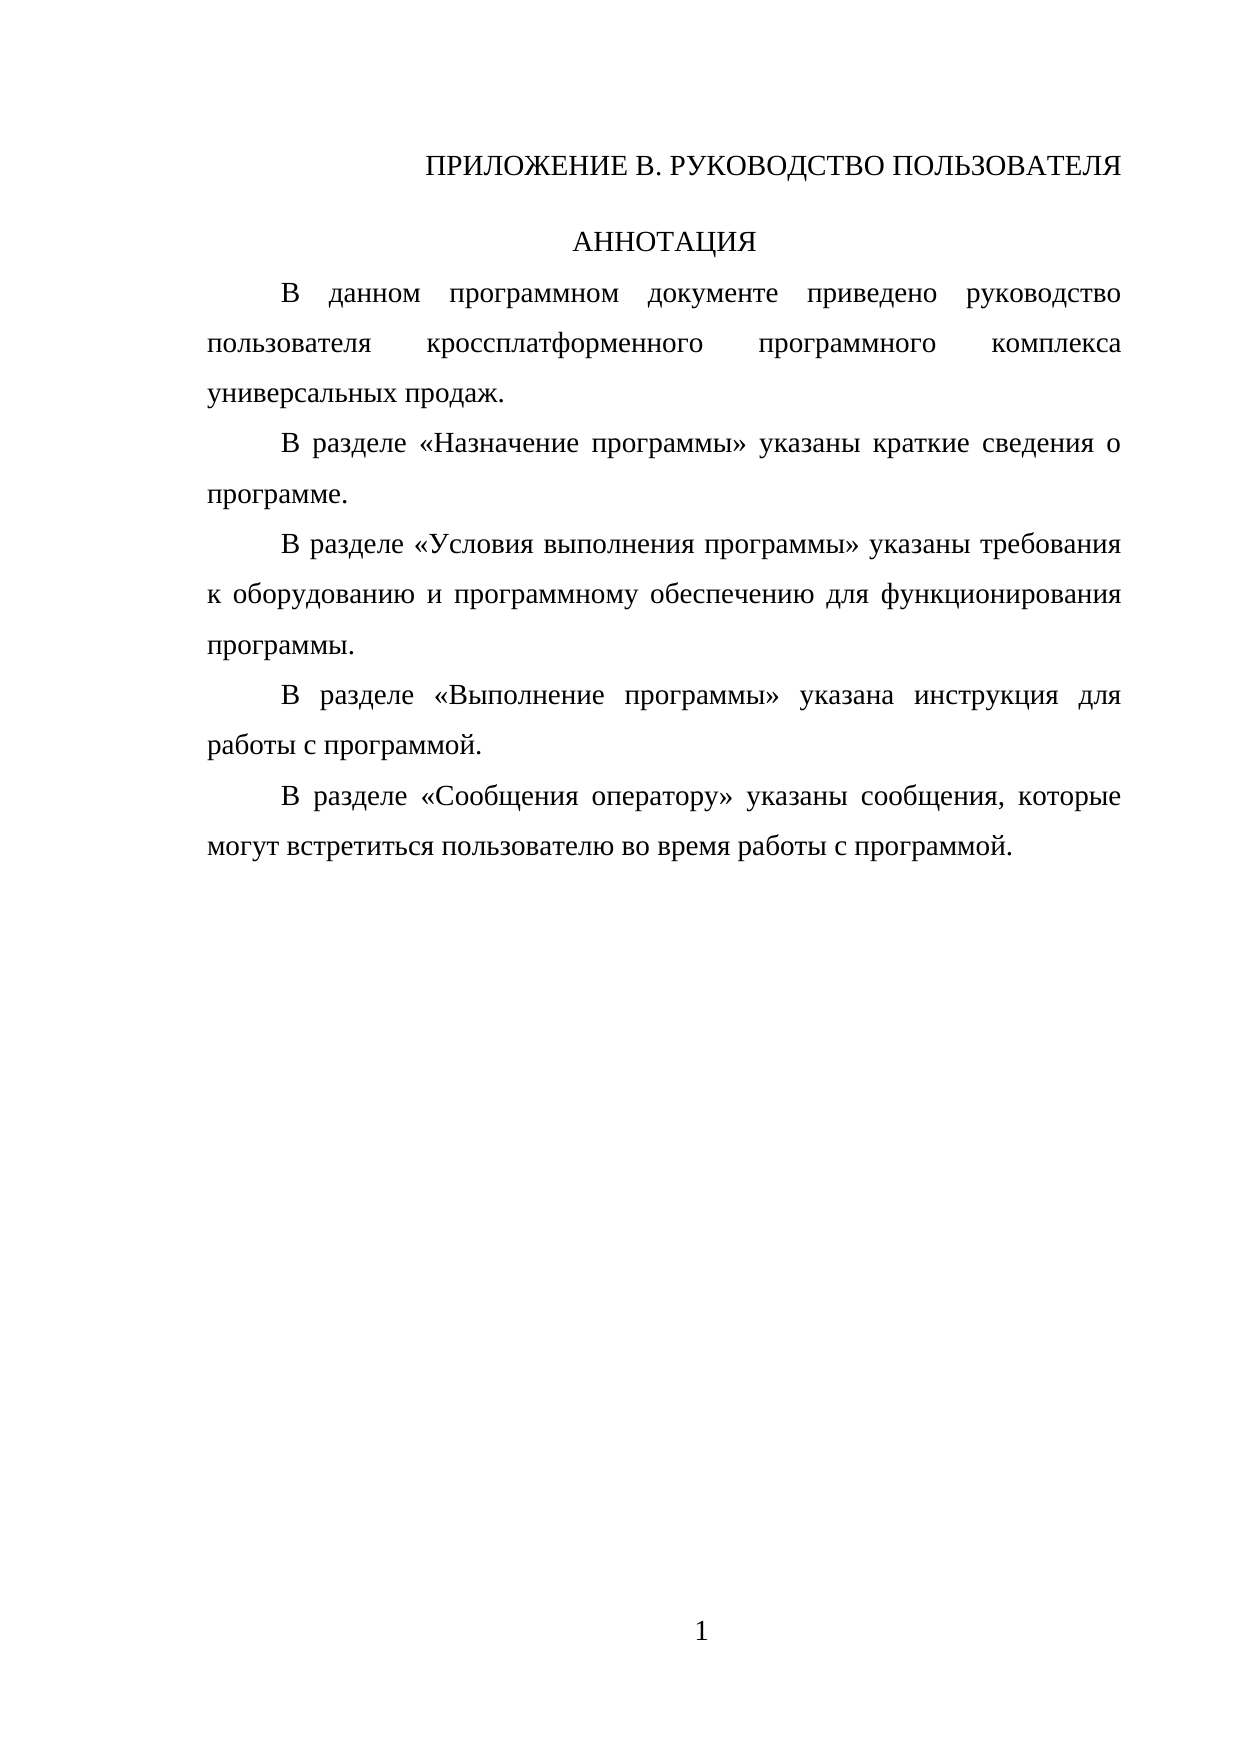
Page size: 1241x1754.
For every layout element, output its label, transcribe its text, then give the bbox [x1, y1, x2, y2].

text В разделе «Сообщения оператору» указаны сообщения, которые могут встретиться пользователю во время работы с программой. [207, 778, 1122, 862]
text В данном программном документе приведено руководство пользователя кроссплатформенного программного комплекса универсальных продаж. [207, 275, 1122, 409]
text ПРИЛОЖЕНИЕ В. РУКОВОДСТВО ПОЛЬЗОВАТЕЛЯ [207, 148, 1122, 181]
text В разделе «Выполнение программы» указана инструкция для работы с программой. [207, 677, 1122, 761]
text АННОТАЦИЯ [207, 224, 1122, 258]
text В разделе «Назначение программы» указаны краткие сведения о программе. [207, 426, 1122, 509]
text В разделе «Условия выполнения программы» указаны требования к оборудованию и программному обеспечению для функционирования программы. [207, 526, 1122, 660]
